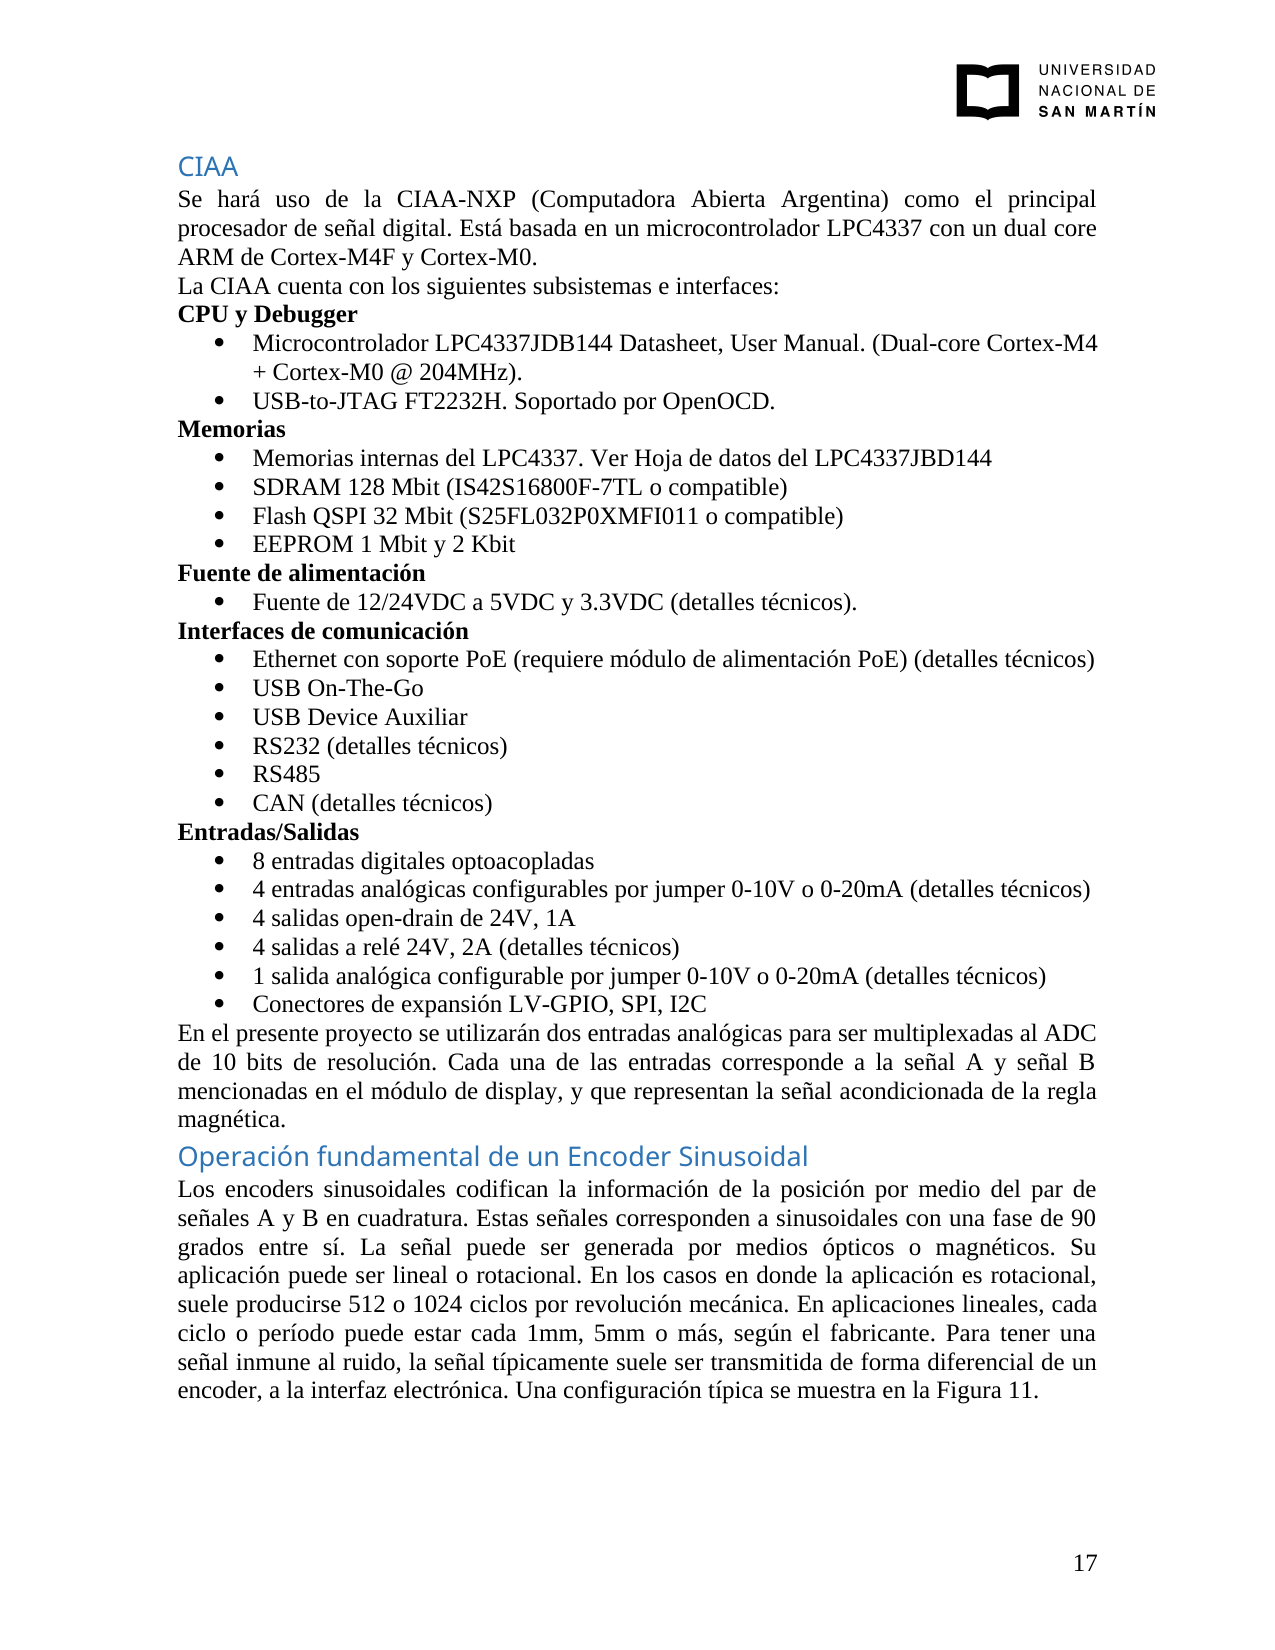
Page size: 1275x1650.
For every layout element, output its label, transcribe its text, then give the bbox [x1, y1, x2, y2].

list USB On-The-Go [215, 673, 1098, 702]
text Entradas/Salidas [177, 817, 1098, 846]
list 4 salidas a relé 24V, 2A (detalles técnicos) [215, 932, 1098, 961]
list Flash QSPI 32 Mbit (S25FL032P0XMFI011 o compatible) [215, 501, 1098, 529]
text CPU y Debugger [177, 299, 1098, 328]
text La CIAA cuenta con los siguientes subsistemas e interfaces: [177, 271, 1098, 299]
list Ethernet con soporte PoE (requiere módulo de alimentación PoE) (detalles técnicos) [215, 644, 1098, 673]
list USB Device Auxiliar [215, 702, 1098, 731]
list EEPROM 1 Mbit y 2 Kbit [215, 529, 1098, 558]
list RS485 [215, 759, 1098, 788]
list CAN (detalles técnicos) [215, 788, 1098, 817]
subtitle Operación fundamental de un Encoder Sinusoidal [177, 1137, 1098, 1174]
picture [945, 55, 1165, 128]
list Fuente de 12/24VDC a 5VDC y 3.3VDC (detalles técnicos). [215, 587, 1098, 616]
list 4 salidas open-drain de 24V, 1A [215, 903, 1098, 932]
list 8 entradas digitales optoacopladas [215, 846, 1098, 874]
text Fuente de alimentación [177, 558, 1098, 587]
text En el presente proyecto se utilizarán dos entradas analógicas para ser multiplexadas al ADC de 10 bits de resolución. Cada una de las entradas corresponde a la señal A y señal B mencionadas en el módulo de display, y que representan la señal acondicionada de la regla magnética. [177, 1018, 1098, 1133]
list Microcontrolador LPC4337JDB144 Datasheet, User Manual. (Dual-core Cortex-M4 + Cortex-M0 @ 204MHz). [215, 328, 1098, 386]
subtitle CIAA [177, 148, 1098, 184]
list Conectores de expansión LV-GPIO, SPI, I2C [215, 989, 1098, 1018]
text Se hará uso de la CIAA-NXP (Computadora Abierta Argentina) como el principal procesador de señal digital. Está basada en un microcontrolador LPC4337 con un dual core ARM de Cortex-M4F y Cortex-M0. [177, 184, 1098, 271]
list USB-to-JTAG FT2232H. Soportado por OpenOCD. [215, 386, 1098, 414]
text Memorias [177, 414, 1098, 443]
list RS232 (detalles técnicos) [215, 731, 1098, 759]
list Memorias internas del LPC4337. Ver Hoja de datos del LPC4337JBD144 [215, 443, 1098, 472]
list 4 entradas analógicas configurables por jumper 0-10V o 0-20mA (detalles técnicos) [215, 874, 1098, 903]
text Los encoders sinusoidales codifican la información de la posición por medio del par de señales A y B en cuadratura. Estas señales corresponden a sinusoidales con una fase de 90 grados entre sí. La señal puede ser generada por medios ópticos o magnéticos. Su aplicación puede ser lineal o rotacional. En los casos en donde la aplicación es rotacional, suele producirse 512 o 1024 ciclos por revolución mecánica. En aplicaciones lineales, cada ciclo o período puede estar cada 1mm, 5mm o más, según el fabricante. Para tener una señal inmune al ruido, la señal típicamente suele ser transmitida de forma diferencial de un encoder, a la interfaz electrónica. Una configuración típica se muestra en la Figura 11. [177, 1174, 1098, 1404]
list SDRAM 128 Mbit (IS42S16800F-7TL o compatible) [215, 472, 1098, 501]
list 1 salida analógica configurable por jumper 0-10V o 0-20mA (detalles técnicos) [215, 961, 1098, 989]
text Interfaces de comunicación [177, 616, 1098, 644]
